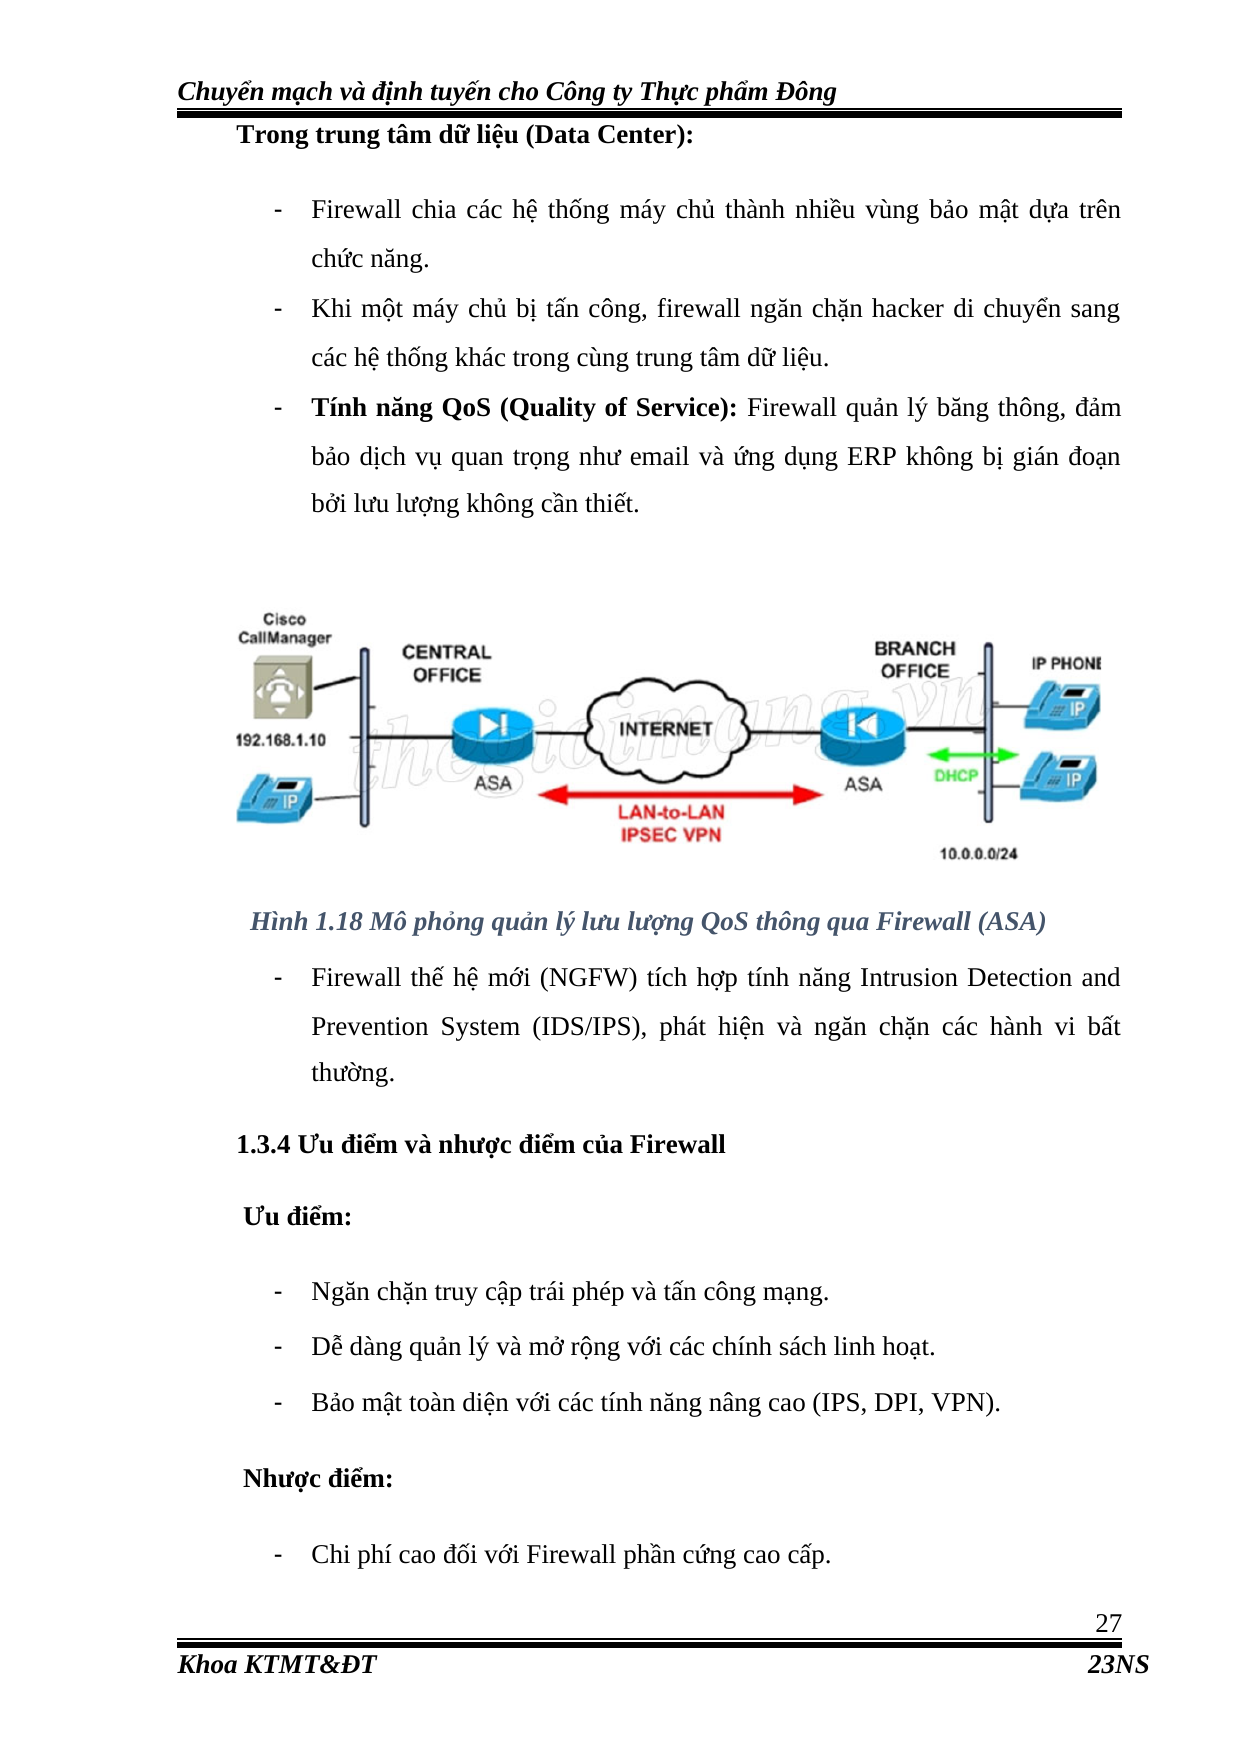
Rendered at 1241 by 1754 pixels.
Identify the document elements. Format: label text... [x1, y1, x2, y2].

text Ưu điểm: [177, 1200, 1122, 1231]
text Nhược điểm: [177, 1462, 1122, 1493]
picture [236, 558, 1102, 865]
text Trong trung tâm dữ liệu (Data Center): [177, 118, 1122, 149]
list Firewall chia các hệ thống máy chủ thành nhiều vùng bảo mật dựa trên chức năng. [274, 190, 1122, 273]
text Hình 1.18 Mô phỏng quản lý lưu lượng QoS thông qua Firewall (ASA) [177, 905, 1122, 937]
list Ngăn chặn truy cập trái phép và tấn công mạng. [274, 1271, 1122, 1308]
list Tính năng QoS (Quality of Service): Firewall quản lý băng thông, đảm bảo dịch vụ quan trọng như email và ứng dụng ERP không bị gián đoạn bởi lưu lượng không cần thiết. [274, 388, 1122, 518]
text 1.3.4 Ưu điểm và nhược điểm của Firewall [177, 1128, 1122, 1159]
list Khi một máy chủ bị tấn công, firewall ngăn chặn hacker di chuyển sang các hệ thống khác trong cùng trung tâm dữ liệu. [274, 289, 1122, 372]
list Chi phí cao đối với Firewall phần cứng cao cấp. [274, 1534, 1122, 1571]
list Dễ dàng quản lý và mở rộng với các chính sách linh hoạt. [274, 1327, 1122, 1364]
list Bảo mật toàn diện với các tính năng nâng cao (IPS, DPI, VPN). [274, 1382, 1122, 1419]
list Firewall thế hệ mới (NGFW) tích hợp tính năng Intrusion Detection and Prevention System (IDS/IPS), phát hiện và ngăn chặn các hành vi bất thường. [274, 957, 1122, 1088]
